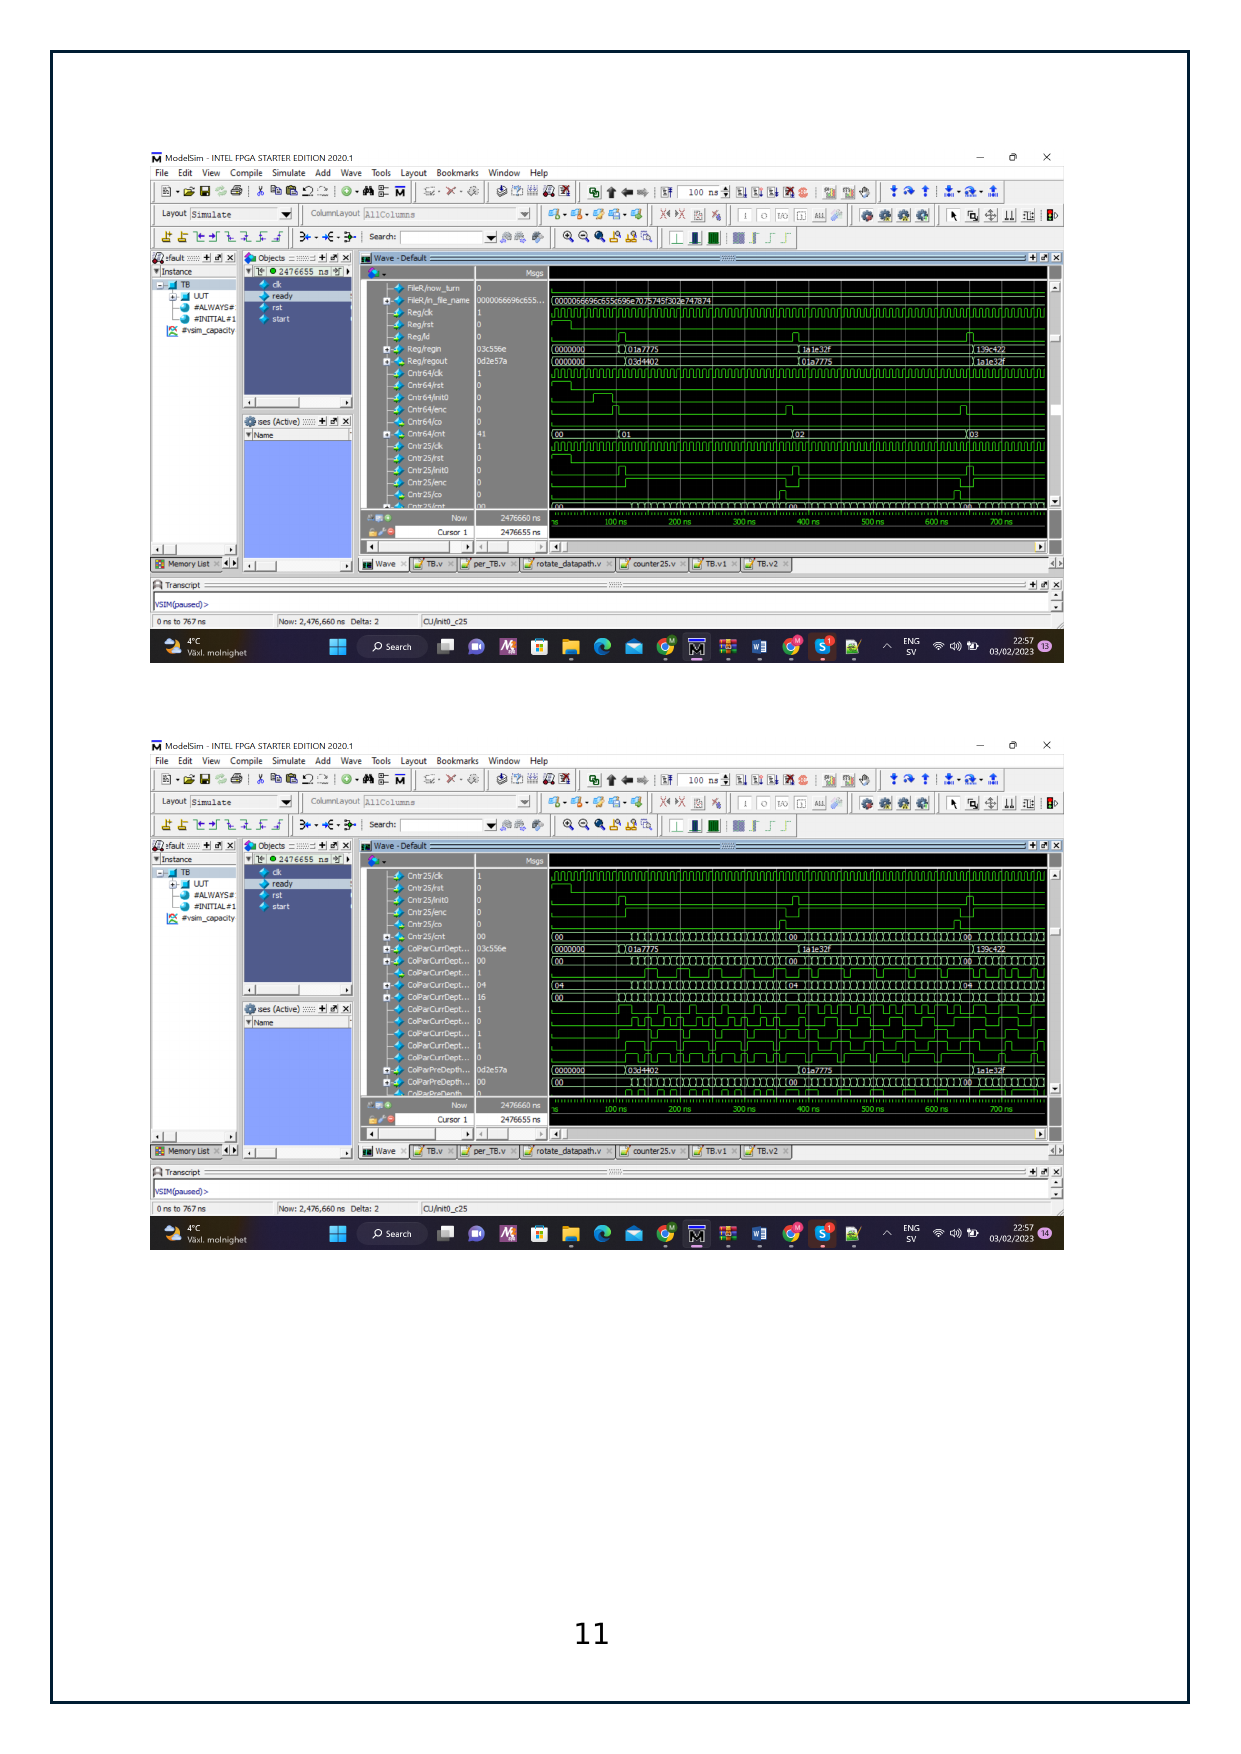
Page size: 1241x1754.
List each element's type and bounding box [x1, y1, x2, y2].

picture [150, 149, 1064, 663]
picture [150, 737, 1064, 1250]
